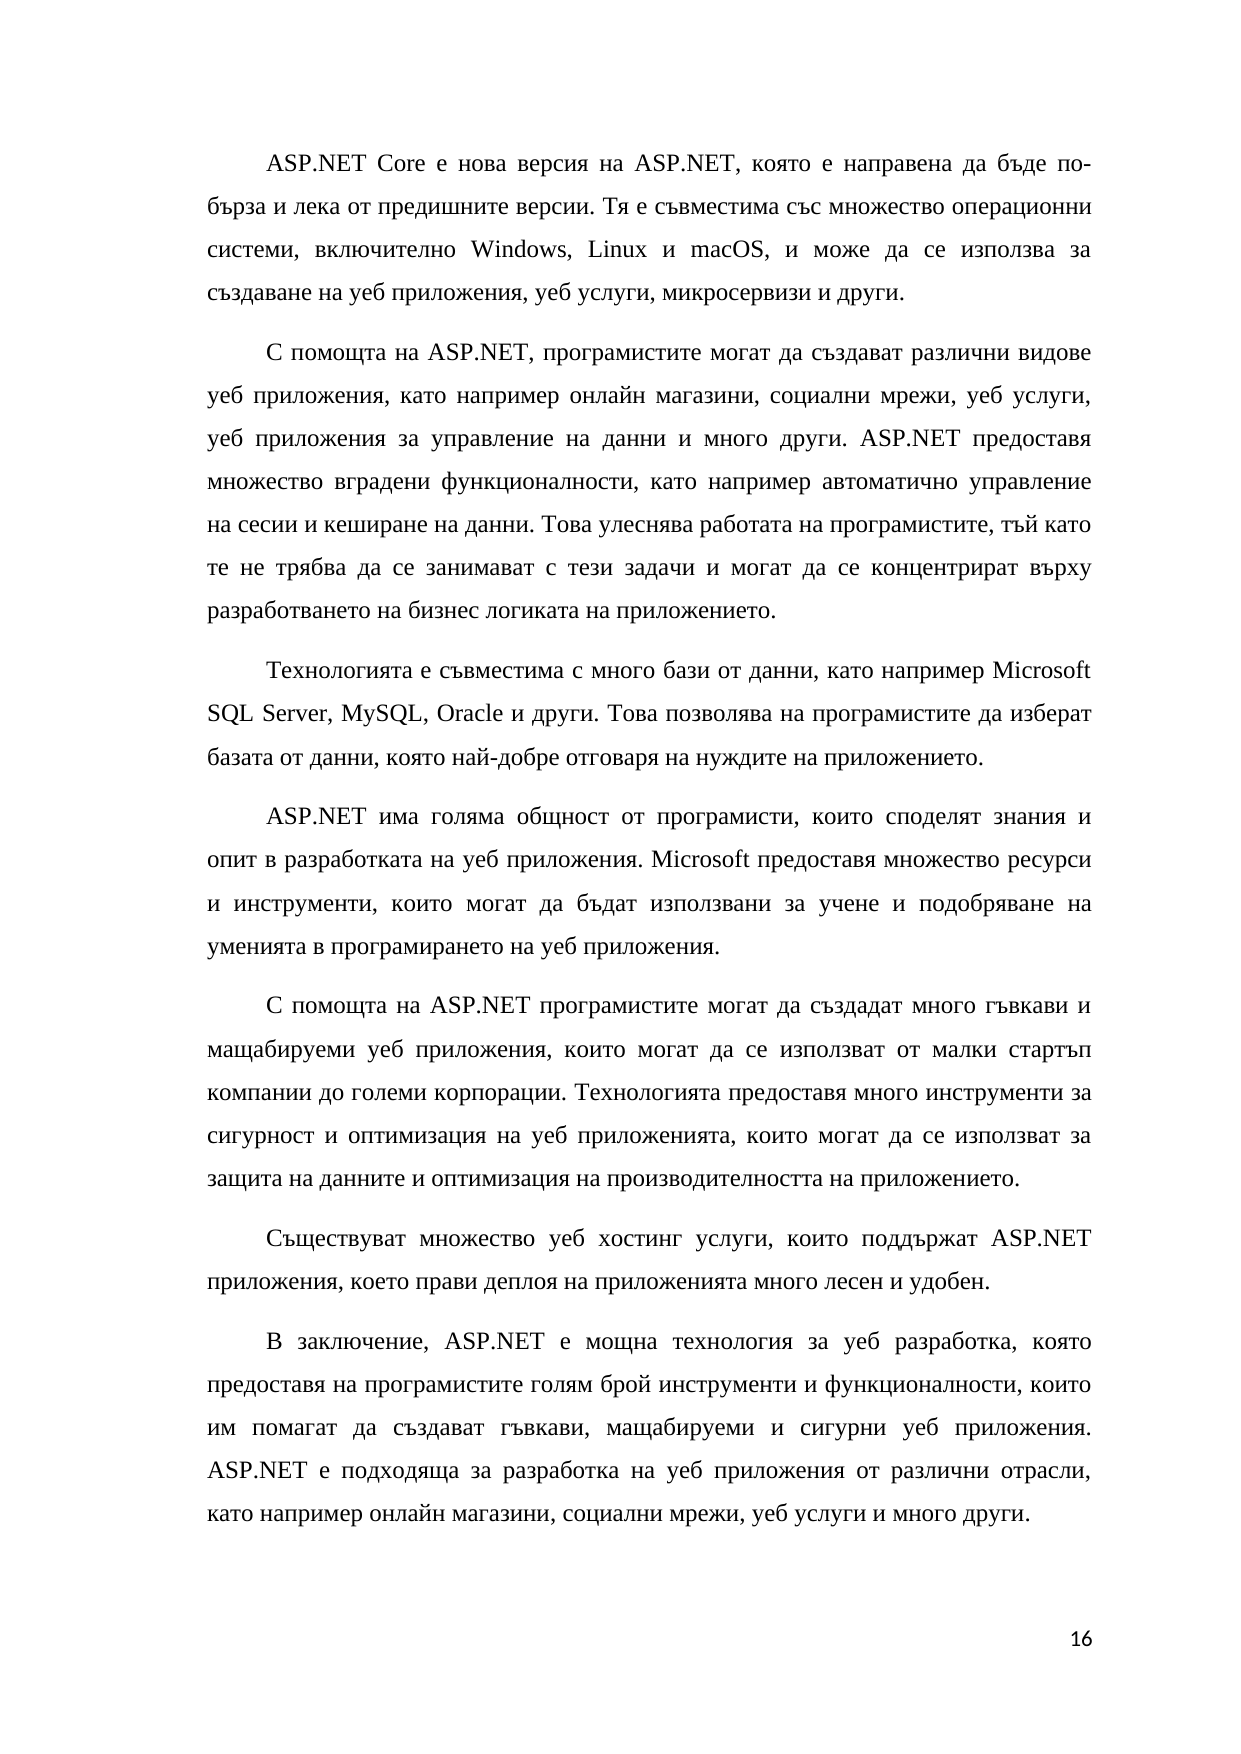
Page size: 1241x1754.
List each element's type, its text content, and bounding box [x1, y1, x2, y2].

text Технологията е съвместима с много бази от данни, като например Microsoft SQL Server, MySQL, Oracle и други. Това позволява на програмистите да изберат базата от данни, която най-добре отговаря на нуждите на приложението. [207, 655, 1092, 770]
text ASP.NET Core е нова версия на ASP.NET, която е направена да бъде по-бърза и лека от предишните версии. Тя е съвместима със множество операционни системи, включително Windows, Linux и macOS, и може да се използва за създаване на уеб приложения, уеб услуги, микросервизи и други. [207, 148, 1092, 306]
text В заключение, ASP.NET е мощна технология за уеб разработка, която предоставя на програмистите голям брой инструменти и функционалности, които им помагат да създават гъвкави, мащабируеми и сигурни уеб приложения. ASP.NET е подходяща за разработка на уеб приложения от различни отрасли, като например онлайн магазини, социални мрежи, уеб услуги и много други. [207, 1326, 1092, 1527]
text Съществуват множество уеб хостинг услуги, които поддържат ASP.NET приложения, което прави деплоя на приложенията много лесен и удобен. [207, 1223, 1092, 1295]
text С помощта на ASP.NET програмистите могат да създадат много гъвкави и мащабируеми уеб приложения, които могат да се използват от малки стартъп компании до големи корпорации. Технологията предоставя много инструменти за сигурност и оптимизация на уеб приложенията, които могат да се използват за защита на данните и оптимизация на производителността на приложението. [207, 991, 1092, 1192]
text ASP.NET има голяма общност от програмисти, които споделят знания и опит в разработката на уеб приложения. Microsoft предоставя множество ресурси и инструменти, които могат да бъдат използвани за учене и подобряване на уменията в програмирането на уеб приложения. [207, 801, 1092, 959]
text С помощта на ASP.NET, програмистите могат да създават различни видове уеб приложения, като например онлайн магазини, социални мрежи, уеб услуги, уеб приложения за управление на данни и много други. ASP.NET предоставя множество вградени функционалности, като например автоматично управление на сесии и кеширане на данни. Това улеснява работата на програмистите, тъй като те не трябва да се занимават с тези задачи и могат да се концентрират върху разработването на бизнес логиката на приложението. [207, 337, 1092, 624]
